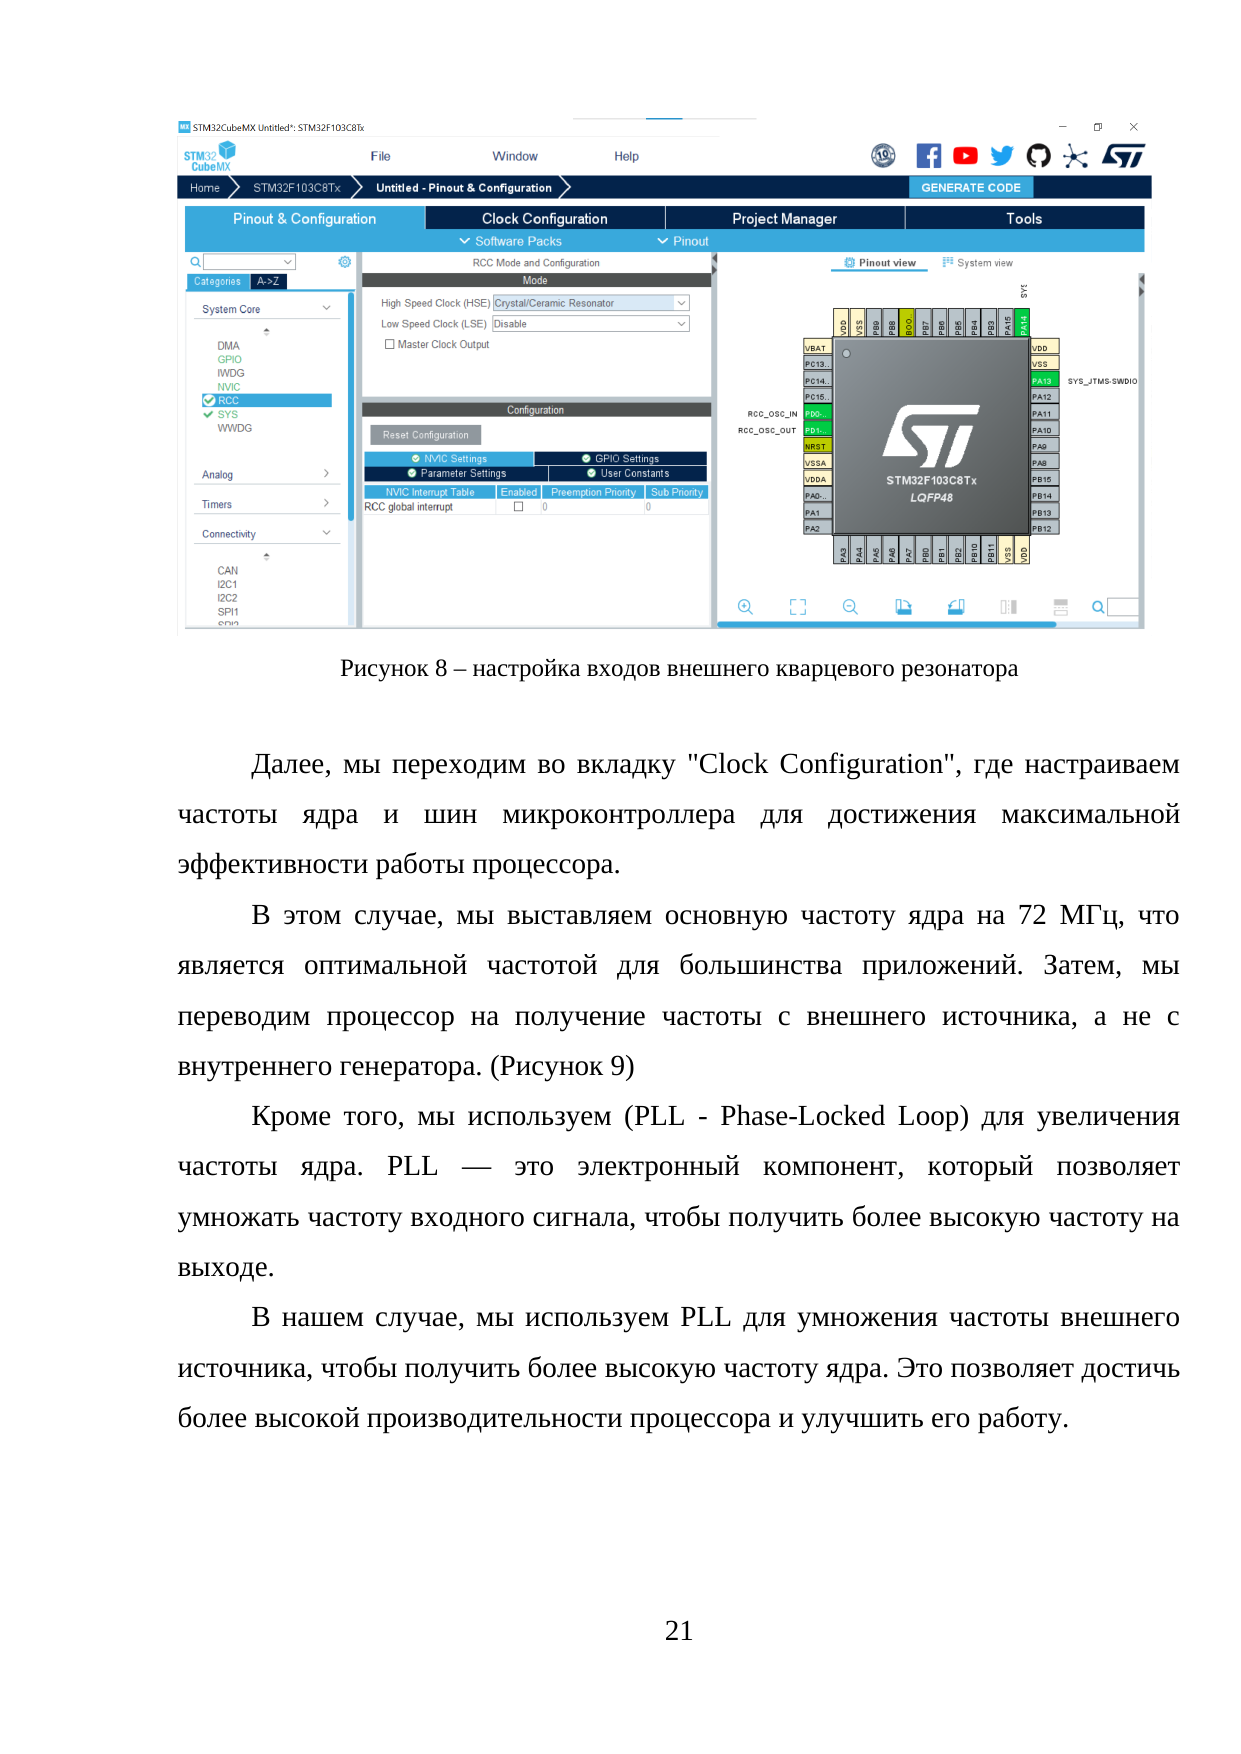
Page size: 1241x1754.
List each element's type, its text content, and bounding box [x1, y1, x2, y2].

text Кроме того, мы используем (PLL - Phase-Locked Loop) для увеличения частоты ядра. PLL — это электронный компонент, который позволяет умножать частоту входного сигнала, чтобы получить более высокую частоту на выходе. [177, 1098, 1181, 1283]
text В этом случае, мы выставляем основную частоту ядра на 72 МГц, что является оптимальной частотой для большинства приложений. Затем, мы переводим процессор на получение частоты с внешнего источника, а не с внутреннего генератора. (Рисунок 9) [177, 897, 1181, 1081]
text В нашем случае, мы используем PLL для умножения частоты внешнего источника, чтобы получить более высокую частоту ядра. Это позволяет достичь более высокой производительности процессора и улучшить его работу. [177, 1299, 1181, 1434]
text Далее, мы переходим во вкладку "Clock Configuration", где настраиваем частоты ядра и шин микроконтроллера для достижения максимальной эффективности работы процессора. [177, 746, 1181, 880]
picture [177, 118, 1152, 636]
text Рисунок 8 – настройка входов внешнего кварцевого резонатора [177, 653, 1181, 681]
